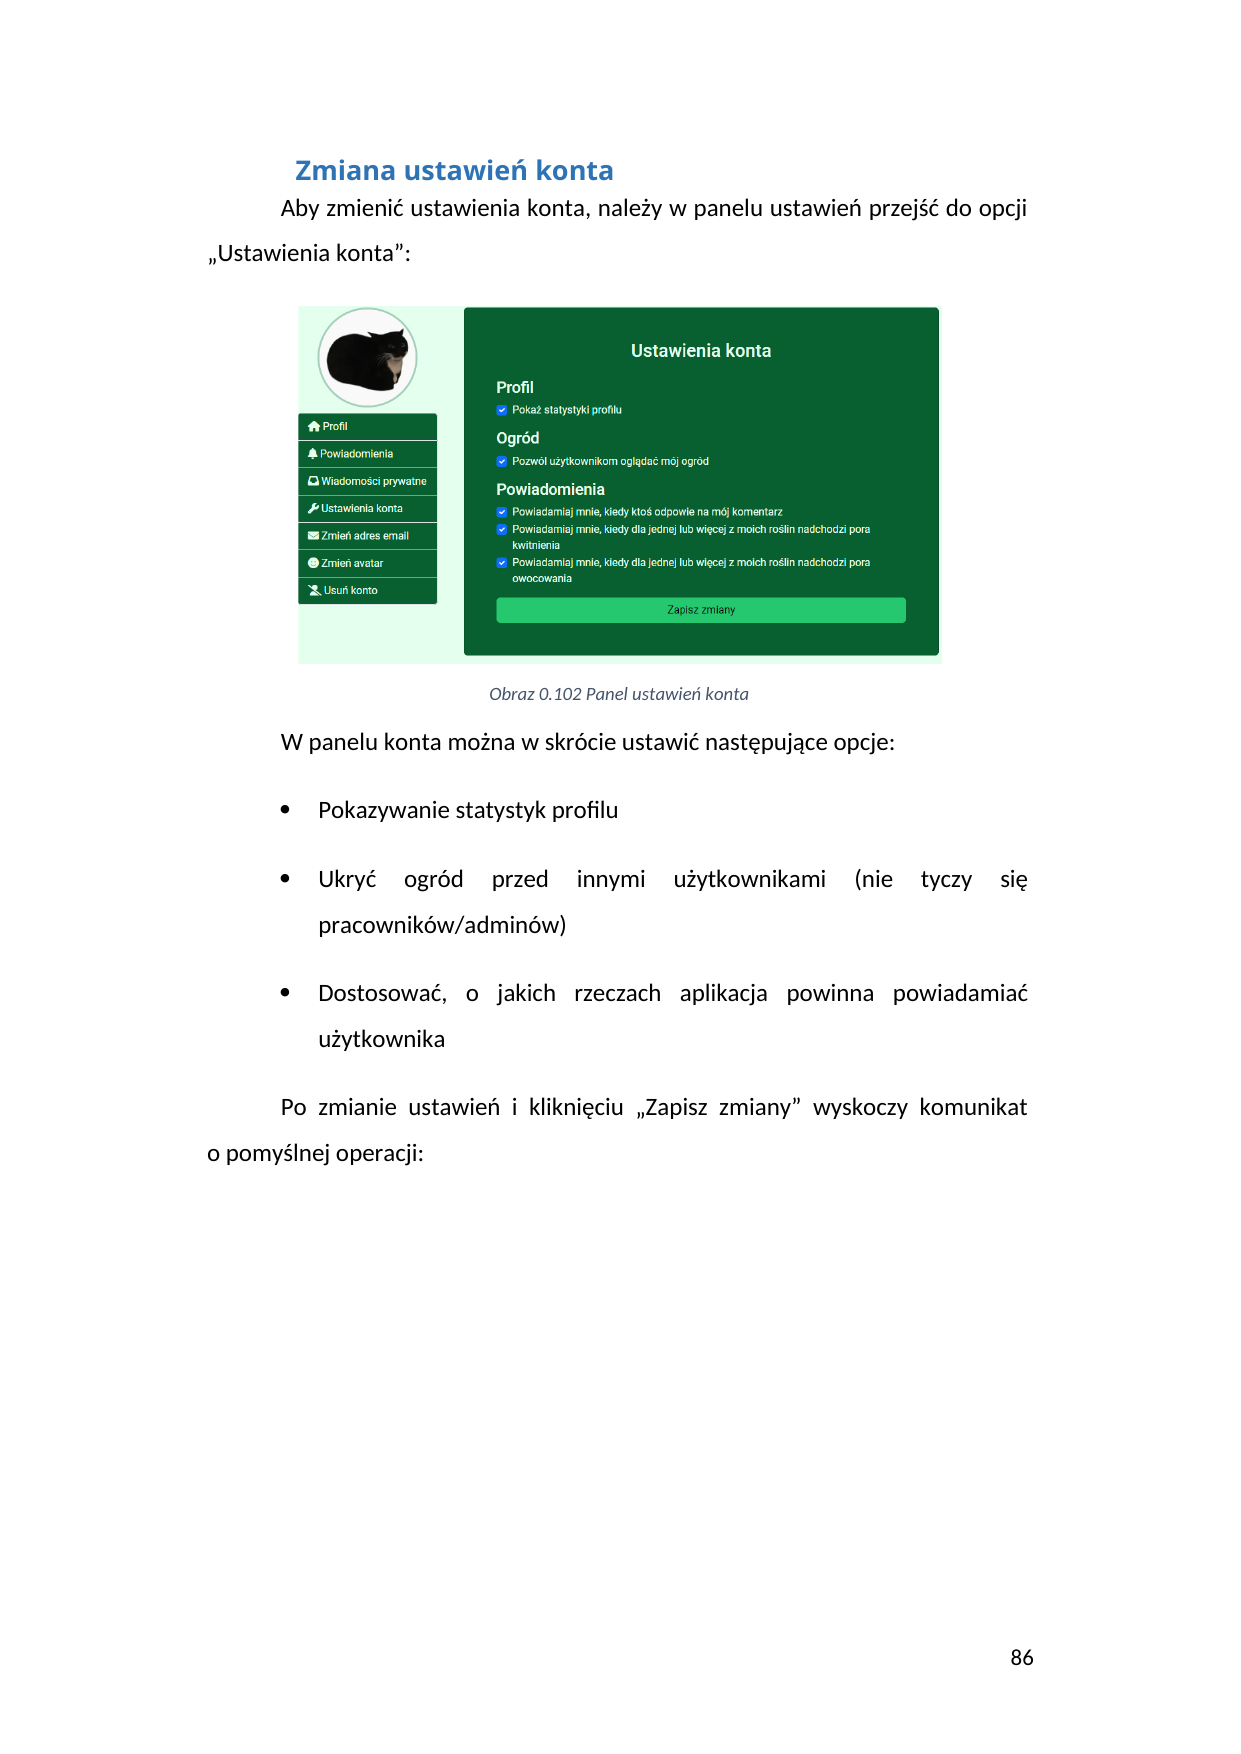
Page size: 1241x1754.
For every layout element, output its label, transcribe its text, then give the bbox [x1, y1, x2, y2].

text Aby zmienić ustawienia konta, należy w panelu ustawień przejść do opcji „Ustawienia konta”: [207, 192, 1029, 268]
list Dostosować, o jakich rzeczach aplikacja powinna powiadamiać użytkownika [281, 977, 1029, 1053]
subtitle Zmiana ustawień konta [295, 152, 1033, 189]
text Po zmianie ustawień i kliknięciu „Zapisz zmiany” wyskoczy komunikat o pomyślnej operacji: [207, 1092, 1029, 1168]
list Pokazywanie statystyk profilu [281, 794, 1029, 825]
text W panelu konta można w skrócie ustawić następujące opcje: [207, 726, 1029, 756]
picture [298, 306, 943, 664]
list Ukryć ogród przed innymi użytkownikami (nie tyczy się pracowników/adminów) [281, 863, 1029, 939]
